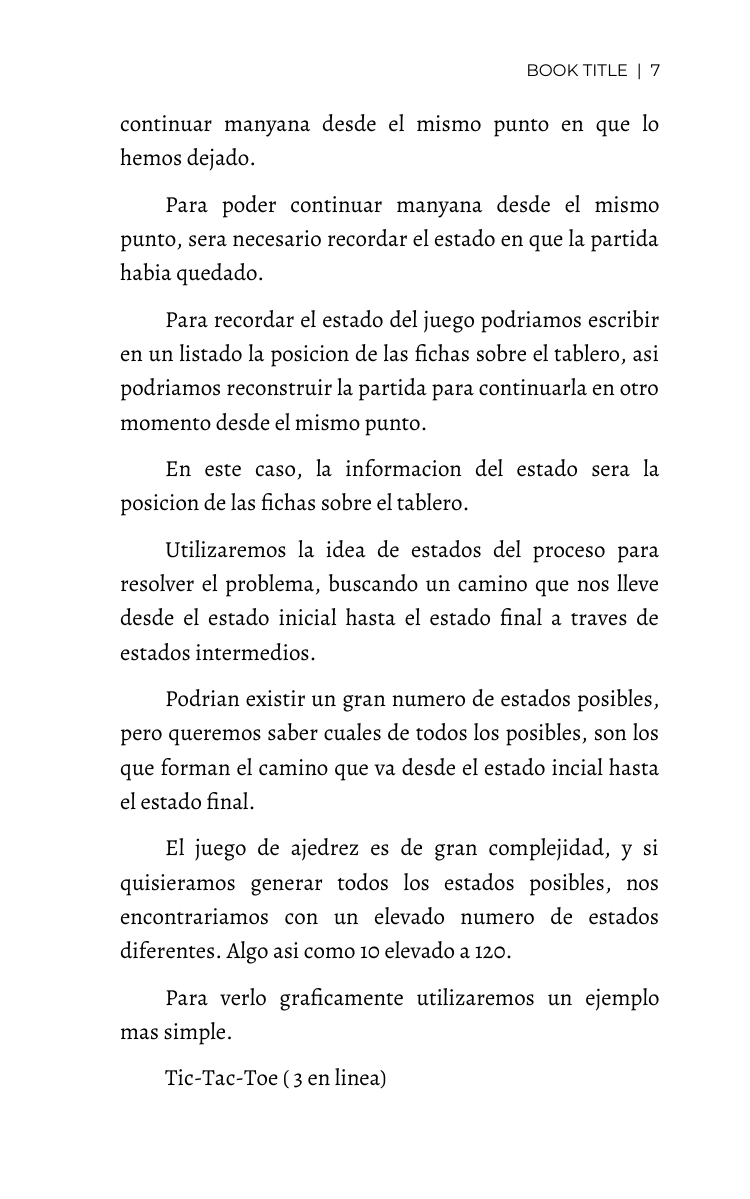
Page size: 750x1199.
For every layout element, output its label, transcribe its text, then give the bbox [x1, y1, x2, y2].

text Utilizaremos la idea de estados del proceso para resolver el problema, buscando un camino que nos lleve desde el estado inicial hasta el estado final a traves de estados intermedios. [120, 534, 660, 668]
text El juego de ajedrez es de gran complejidad, y si quisieramos generar todos los estados posibles, nos encontrariamos con un elevado numero de estados diferentes. Algo asi como 10 elevado a 120. [120, 832, 660, 966]
text Para poder continuar manyana desde el mismo punto, sera necesario recordar el estado en que la partida habia quedado. [120, 189, 660, 288]
text Para verlo graficamente utilizaremos un ejemplo mas simple. [120, 982, 660, 1047]
text Tic-Tac-Toe ( 3 en linea) [120, 1062, 660, 1093]
text Podrian existir un gran numero de estados posibles, pero queremos saber cuales de todos los posibles, son los que forman el camino que va desde el estado incial hasta el estado final. [120, 683, 660, 817]
text En este caso, la informacion del estado sera la posicion de las fichas sobre el tablero. [120, 453, 660, 518]
text Para recordar el estado del juego podriamos escribir en un listado la posicion de las fichas sobre el tablero, asi podriamos reconstruir la partida para continuarla en otro momento desde el mismo punto. [120, 304, 660, 438]
